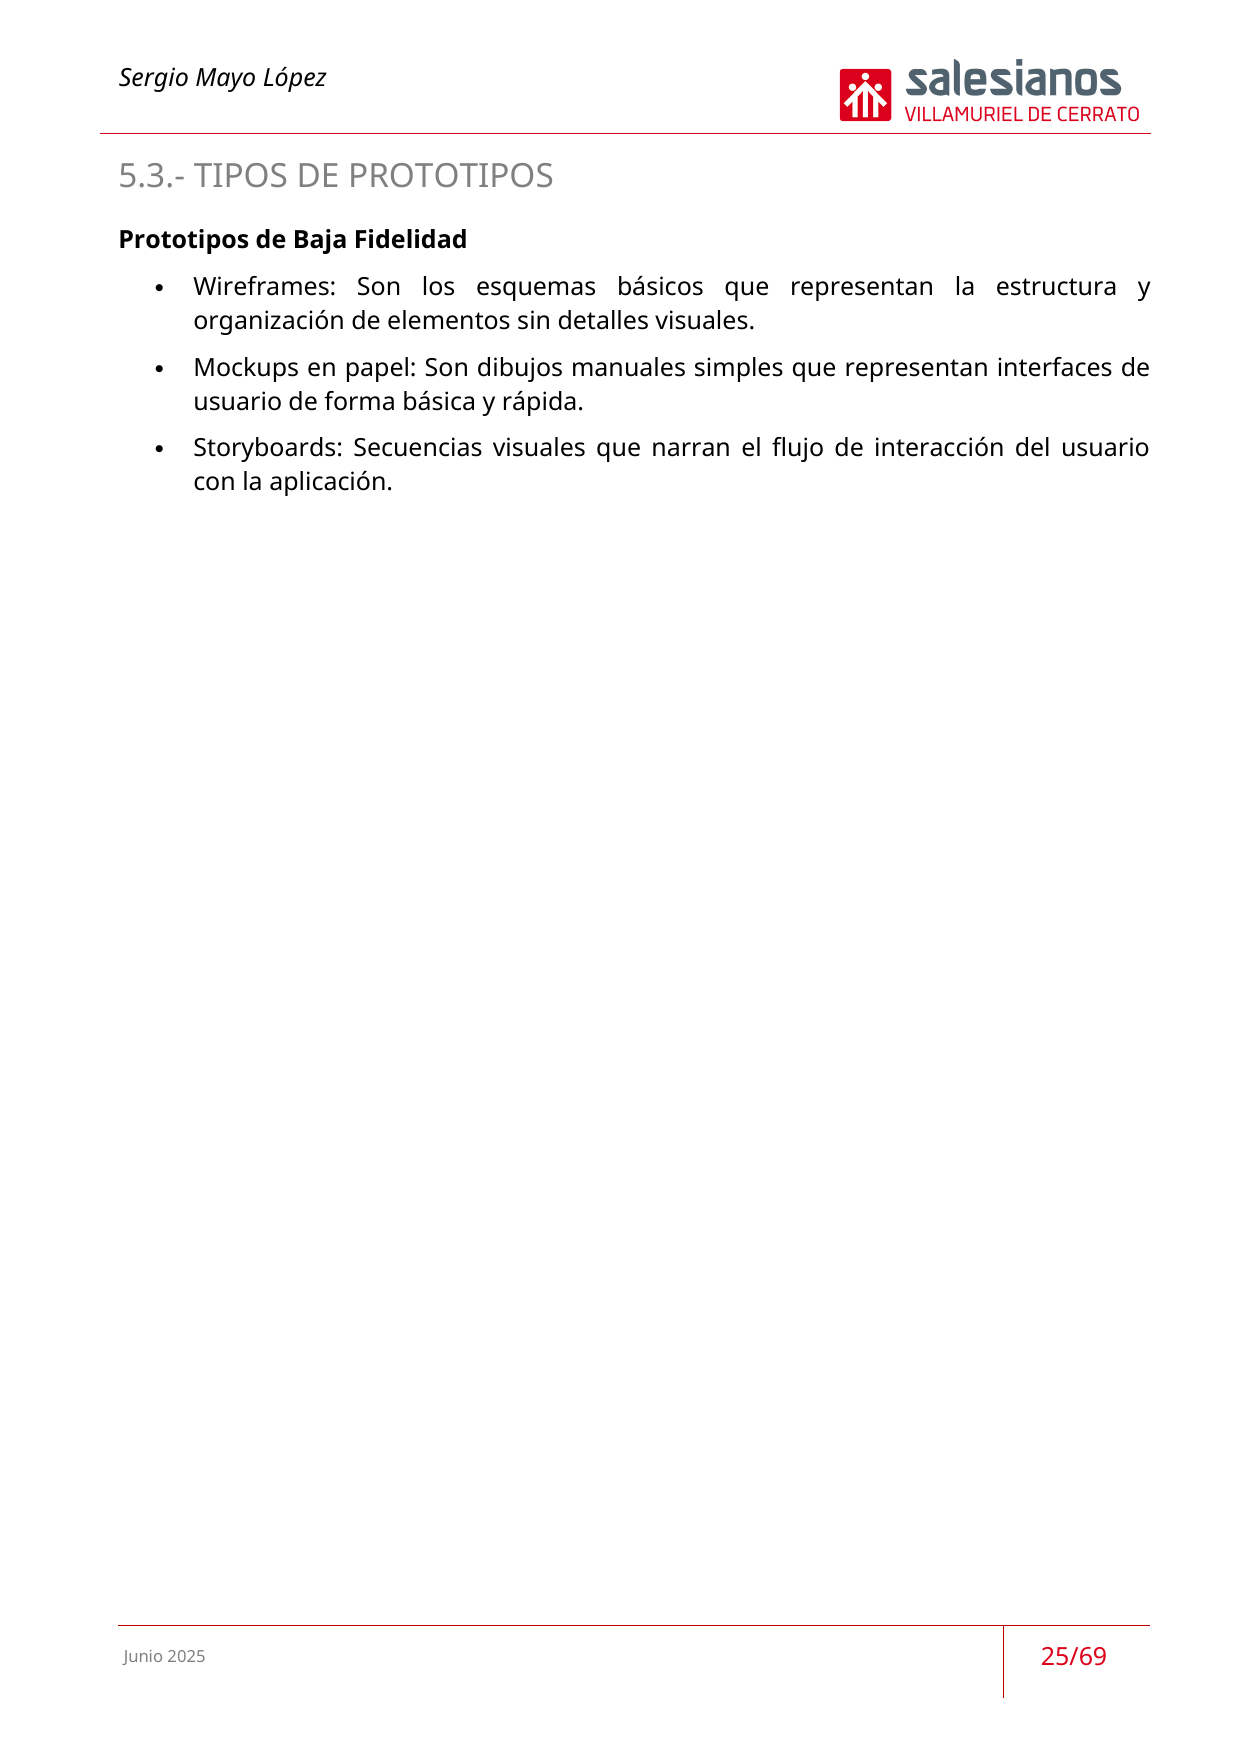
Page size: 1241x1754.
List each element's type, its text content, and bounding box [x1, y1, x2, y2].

subtitle Tipos de prototipos [118, 152, 1152, 197]
list Storyboards: Secuencias visuales que narran el flujo de interacción del usuario con la aplicación. [156, 430, 1152, 498]
text Prototipos de Baja Fidelidad [118, 222, 1152, 256]
list Wireframes: Son los esquemas básicos que representan la estructura y organización de elementos sin detalles visuales. [156, 269, 1152, 337]
list Mockups en papel: Son dibujos manuales simples que representan interfaces de usuario de forma básica y rápida. [156, 349, 1152, 417]
picture [839, 59, 1140, 126]
